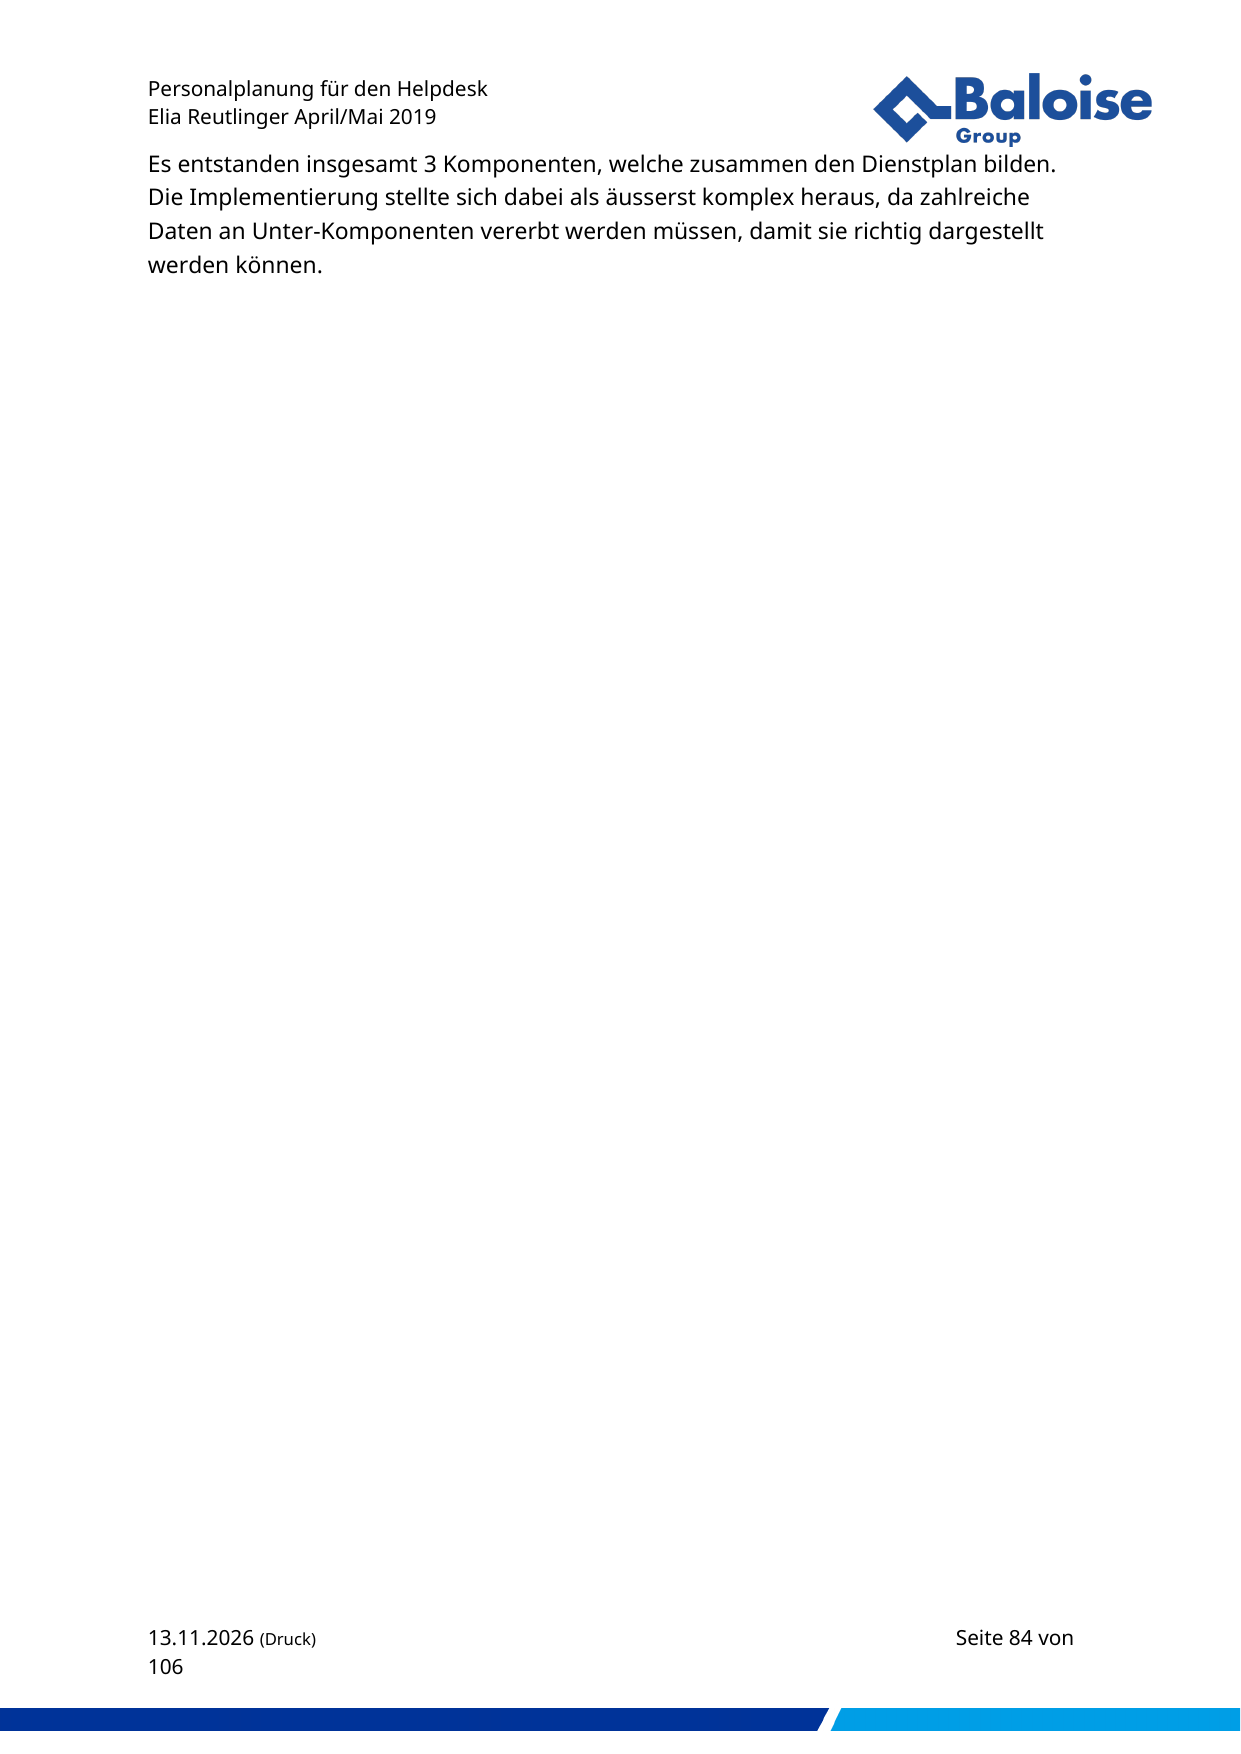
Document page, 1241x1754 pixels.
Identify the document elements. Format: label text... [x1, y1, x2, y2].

picture [0, 1708, 1241, 1733]
picture [873, 73, 1152, 147]
text Es entstanden insgesamt 3 Komponenten, welche zusammen den Dienstplan bilden. Die Implementierung stellte sich dabei als äusserst komplex heraus, da zahlreiche Daten an Unter-Komponenten vererbt werden müssen, damit sie richtig dargestellt werden können. [148, 148, 1093, 280]
